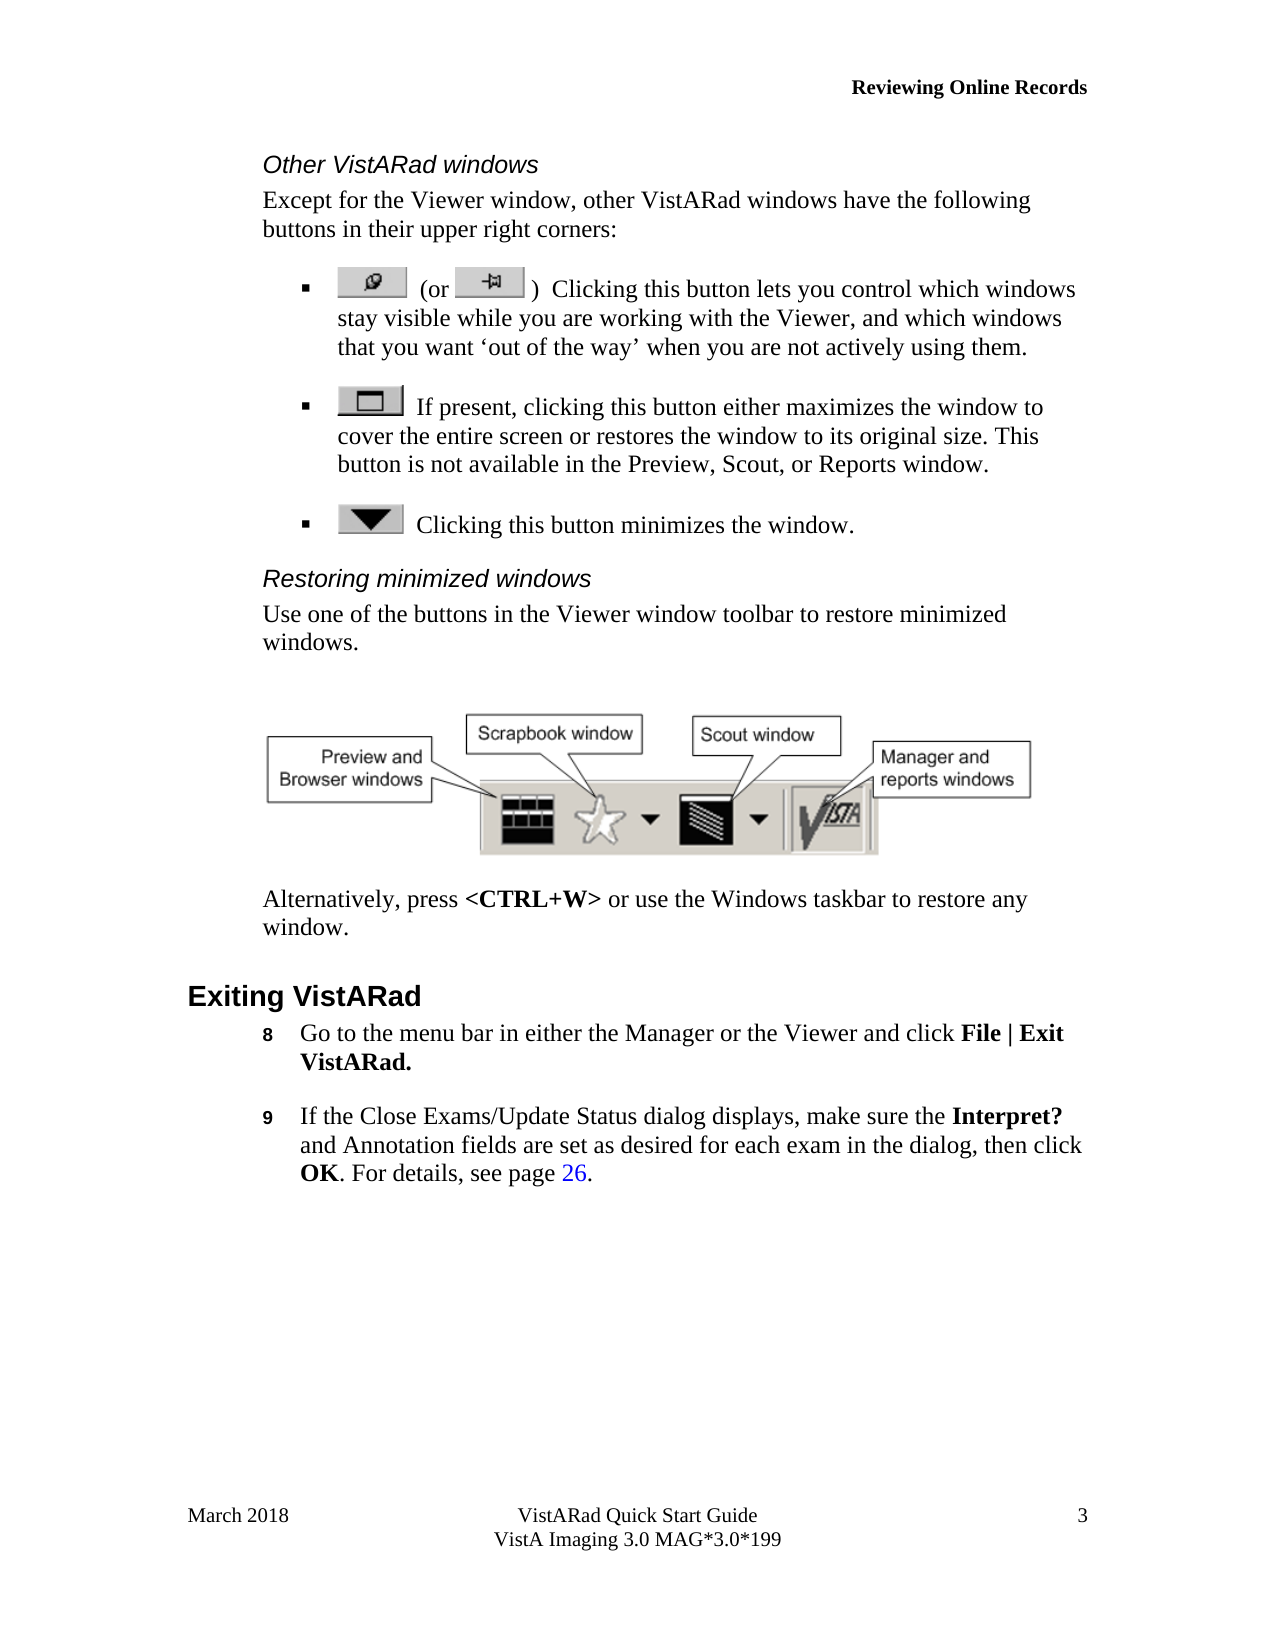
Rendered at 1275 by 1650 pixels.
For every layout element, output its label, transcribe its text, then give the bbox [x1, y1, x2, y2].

list If present, clicking this button either maximizes the window to cover the entire screen or restores the window to its original size. This button is not available in the Preview, Scout, or Reports window. [300, 385, 1087, 478]
list Clicking this button minimizes the window. [300, 503, 1087, 539]
text Use one of the buttons in the Viewer window toolbar to restore minimized windows. [262, 599, 1087, 656]
list If the Close Exams/Update Status dialog displays, make sure the Interpret? and Annotation fields are set as desired for each exam in the dialog, then click OK. For details, see page . [262, 1101, 1087, 1187]
picture [262, 710, 1043, 859]
picture [337, 267, 408, 298]
text Except for the Viewer window, other VistARad windows have the following buttons in their upper right corners: [262, 185, 1087, 242]
picture [455, 267, 525, 298]
list (or ) Clicking this button lets you control which windows stay visible while you are working with the Viewer, and which windows that you want ‘out of the way’ when you are not actively using them. [300, 267, 1087, 360]
text Other VistARad windows [262, 150, 1087, 179]
text Restoring minimized windows [262, 564, 1087, 592]
text Alternatively, press <CTRL+W> or use the Windows taskbar to restore any window. [262, 884, 1087, 941]
picture [337, 503, 404, 534]
list Go to the menu bar in either the Manager or the Viewer and click File | Exit VistARad. [262, 1018, 1087, 1076]
subtitle Exiting VistARad [187, 979, 1087, 1012]
